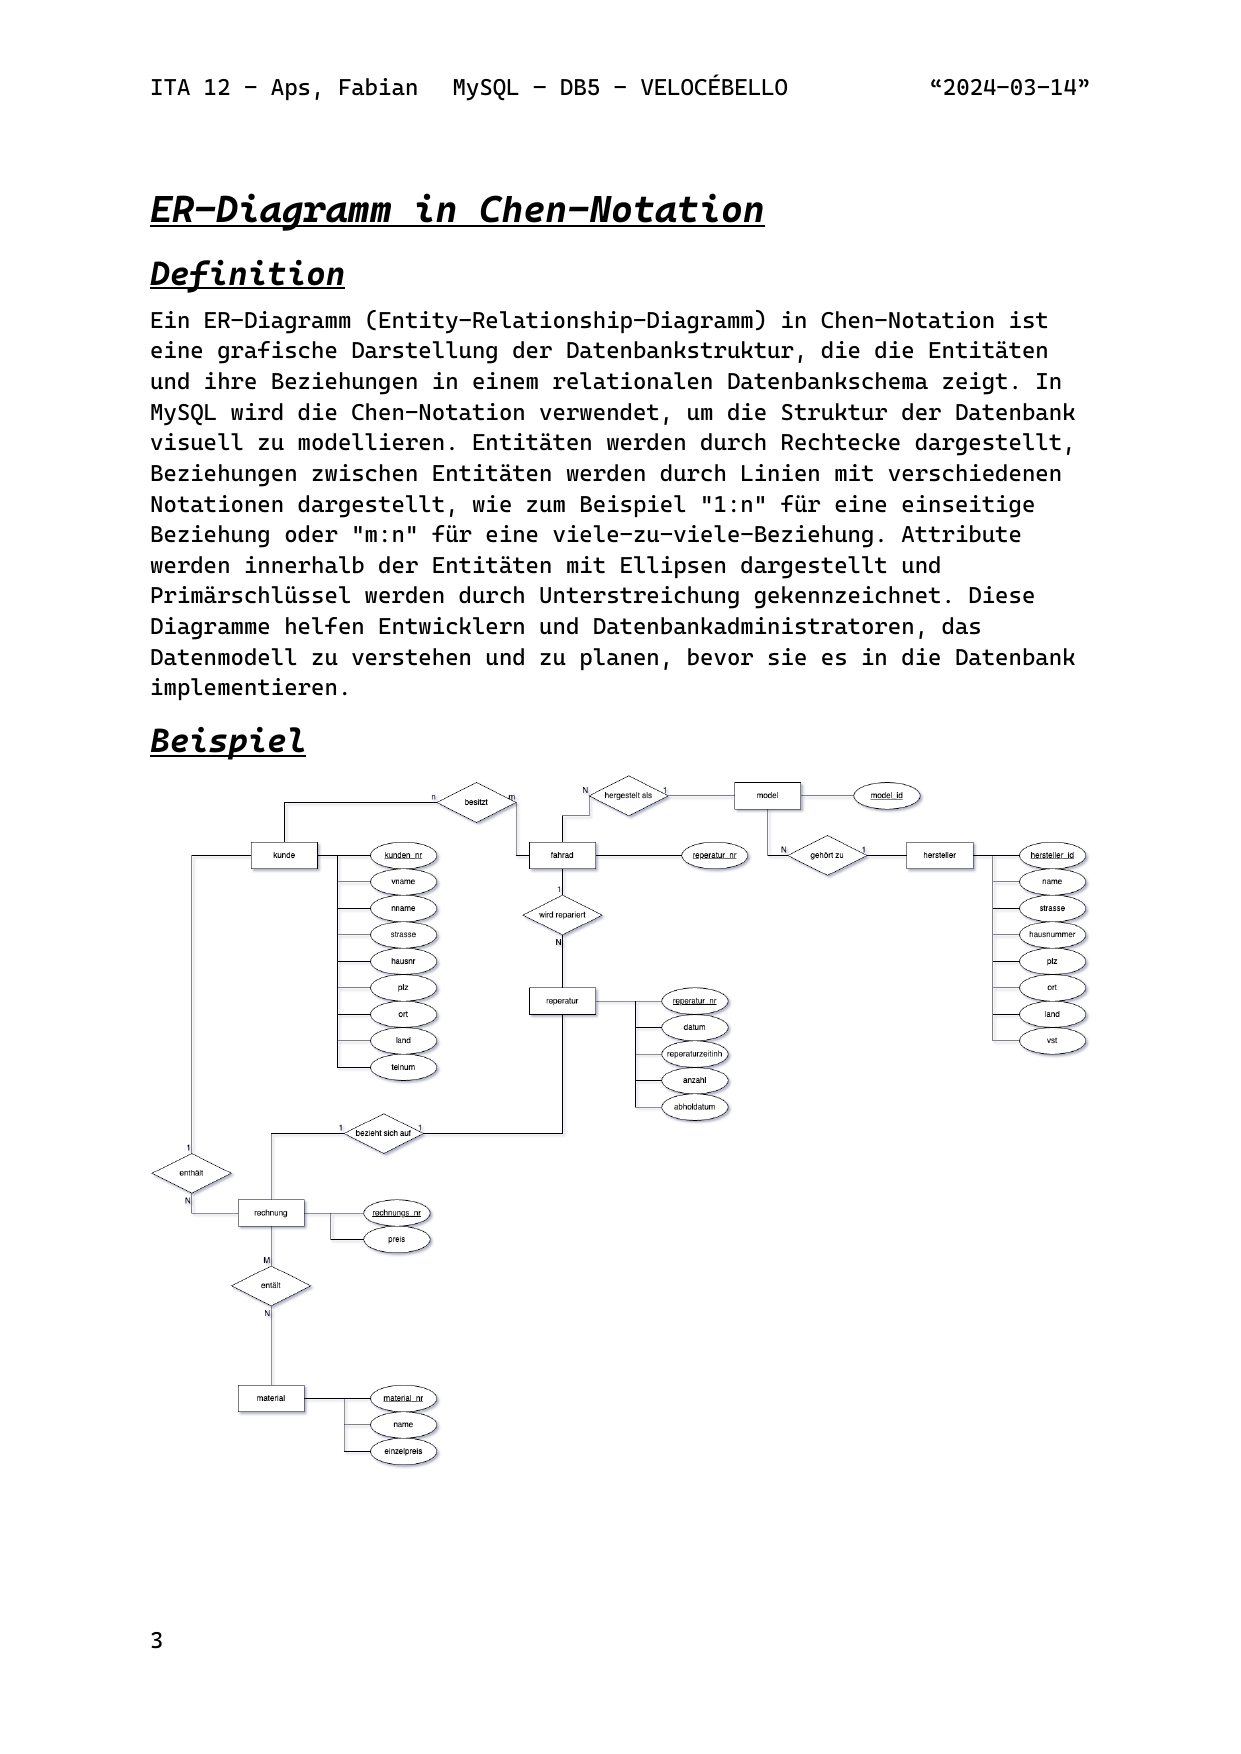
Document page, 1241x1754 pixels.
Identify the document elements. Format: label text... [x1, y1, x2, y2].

picture [150, 774, 1091, 1470]
subtitle ER-Diagramm in Chen-Notation [150, 187, 1090, 231]
subtitle Definition [150, 254, 1090, 293]
text Ein ER-Diagramm (Entity-Relationship-Diagramm) in Chen-Notation ist eine grafische Darstellung der Datenbankstruktur, die die Entitäten und ihre Beziehungen in einem relationalen Datenbankschema zeigt. In MySQL wird die Chen-Notation verwendet, um die Struktur der Datenbank visuell zu modellieren. Entitäten werden durch Rechtecke dargestellt, Beziehungen zwischen Entitäten werden durch Linien mit verschiedenen Notationen dargestellt, wie zum Beispiel "1:n" für eine einseitige Beziehung oder "m:n" für eine viele-zu-viele-Beziehung. Attribute werden innerhalb der Entitäten mit Ellipsen dargestellt und Primärschlüssel werden durch Unterstreichung gekennzeichnet. Diese Diagramme helfen Entwicklern und Datenbankadministratoren, das Datenmodell zu verstehen und zu planen, bevor sie es in die Datenbank implementieren. [150, 307, 1090, 701]
subtitle Beispiel [150, 722, 1090, 761]
